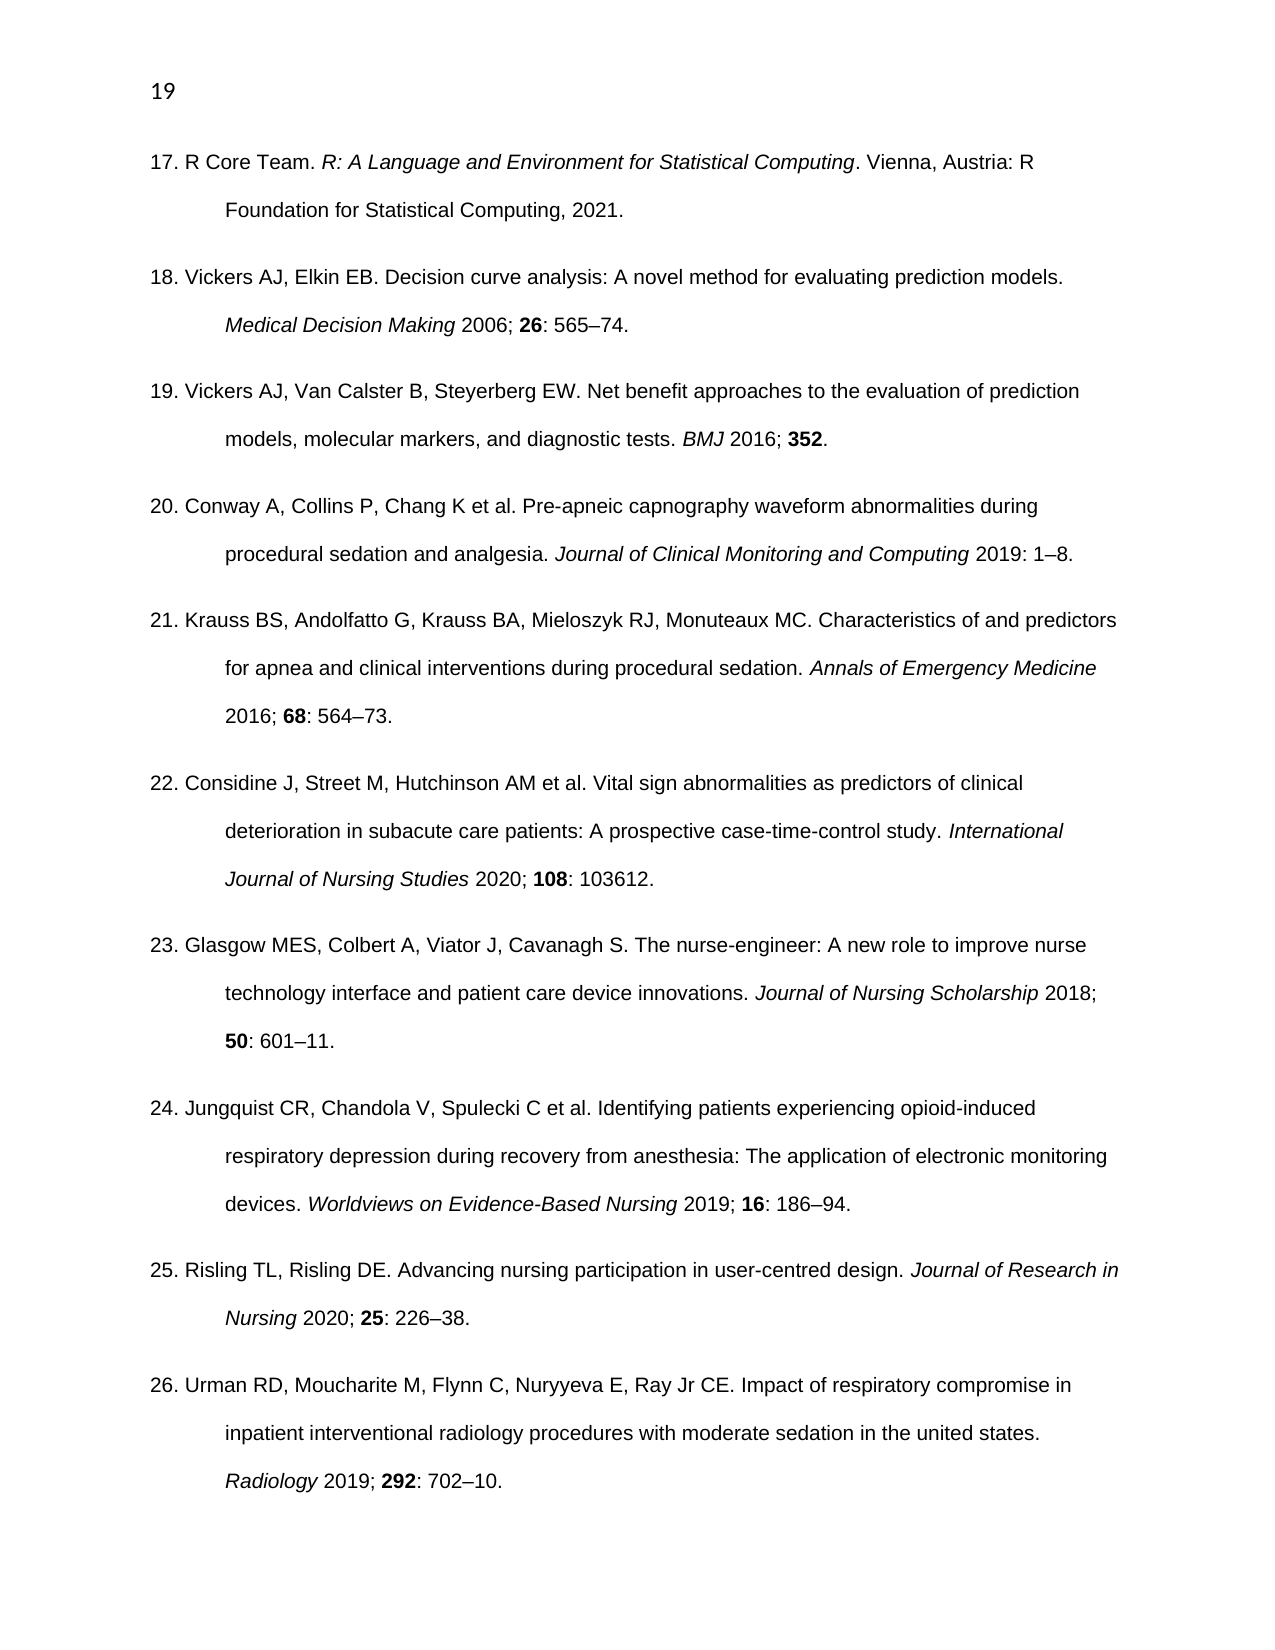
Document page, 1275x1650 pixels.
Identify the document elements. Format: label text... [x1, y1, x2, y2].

text 23. Glasgow MES, Colbert A, Viator J, Cavanagh S. The nurse-engineer: A new role to improve nurse technology interface and patient care device innovations. Journal of Nursing Scholarship 2018; 50: 601–11. [150, 933, 1125, 1053]
text 26. Urman RD, Moucharite M, Flynn C, Nuryyeva E, Ray Jr CE. Impact of respiratory compromise in inpatient interventional radiology procedures with moderate sedation in the united states. Radiology 2019; 292: 702–10. [150, 1373, 1125, 1493]
text 19. Vickers AJ, Van Calster B, Steyerberg EW. Net benefit approaches to the evaluation of prediction models, molecular markers, and diagnostic tests. BMJ 2016; 352. [150, 379, 1125, 451]
text 17. R Core Team. R: A Language and Environment for Statistical Computing. Vienna, Austria: R Foundation for Statistical Computing, 2021. [150, 150, 1125, 222]
text 25. Risling TL, Risling DE. Advancing nursing participation in user-centred design. Journal of Research in Nursing 2020; 25: 226–38. [150, 1258, 1125, 1330]
text 22. Considine J, Street M, Hutchinson AM et al. Vital sign abnormalities as predictors of clinical deterioration in subacute care patients: A prospective case-time-control study. International Journal of Nursing Studies 2020; 108: 103612. [150, 771, 1125, 891]
text 24. Jungquist CR, Chandola V, Spulecki C et al. Identifying patients experiencing opioid-induced respiratory depression during recovery from anesthesia: The application of electronic monitoring devices. Worldviews on Evidence-Based Nursing 2019; 16: 186–94. [150, 1096, 1125, 1216]
text 21. Krauss BS, Andolfatto G, Krauss BA, Mieloszyk RJ, Monuteaux MC. Characteristics of and predictors for apnea and clinical interventions during procedural sedation. Annals of Emergency Medicine 2016; 68: 564–73. [150, 608, 1125, 728]
text 20. Conway A, Collins P, Chang K et al. Pre-apneic capnography waveform abnormalities during procedural sedation and analgesia. Journal of Clinical Monitoring and Computing 2019: 1–8. [150, 494, 1125, 566]
text 18. Vickers AJ, Elkin EB. Decision curve analysis: A novel method for evaluating prediction models. Medical Decision Making 2006; 26: 565–74. [150, 264, 1125, 336]
